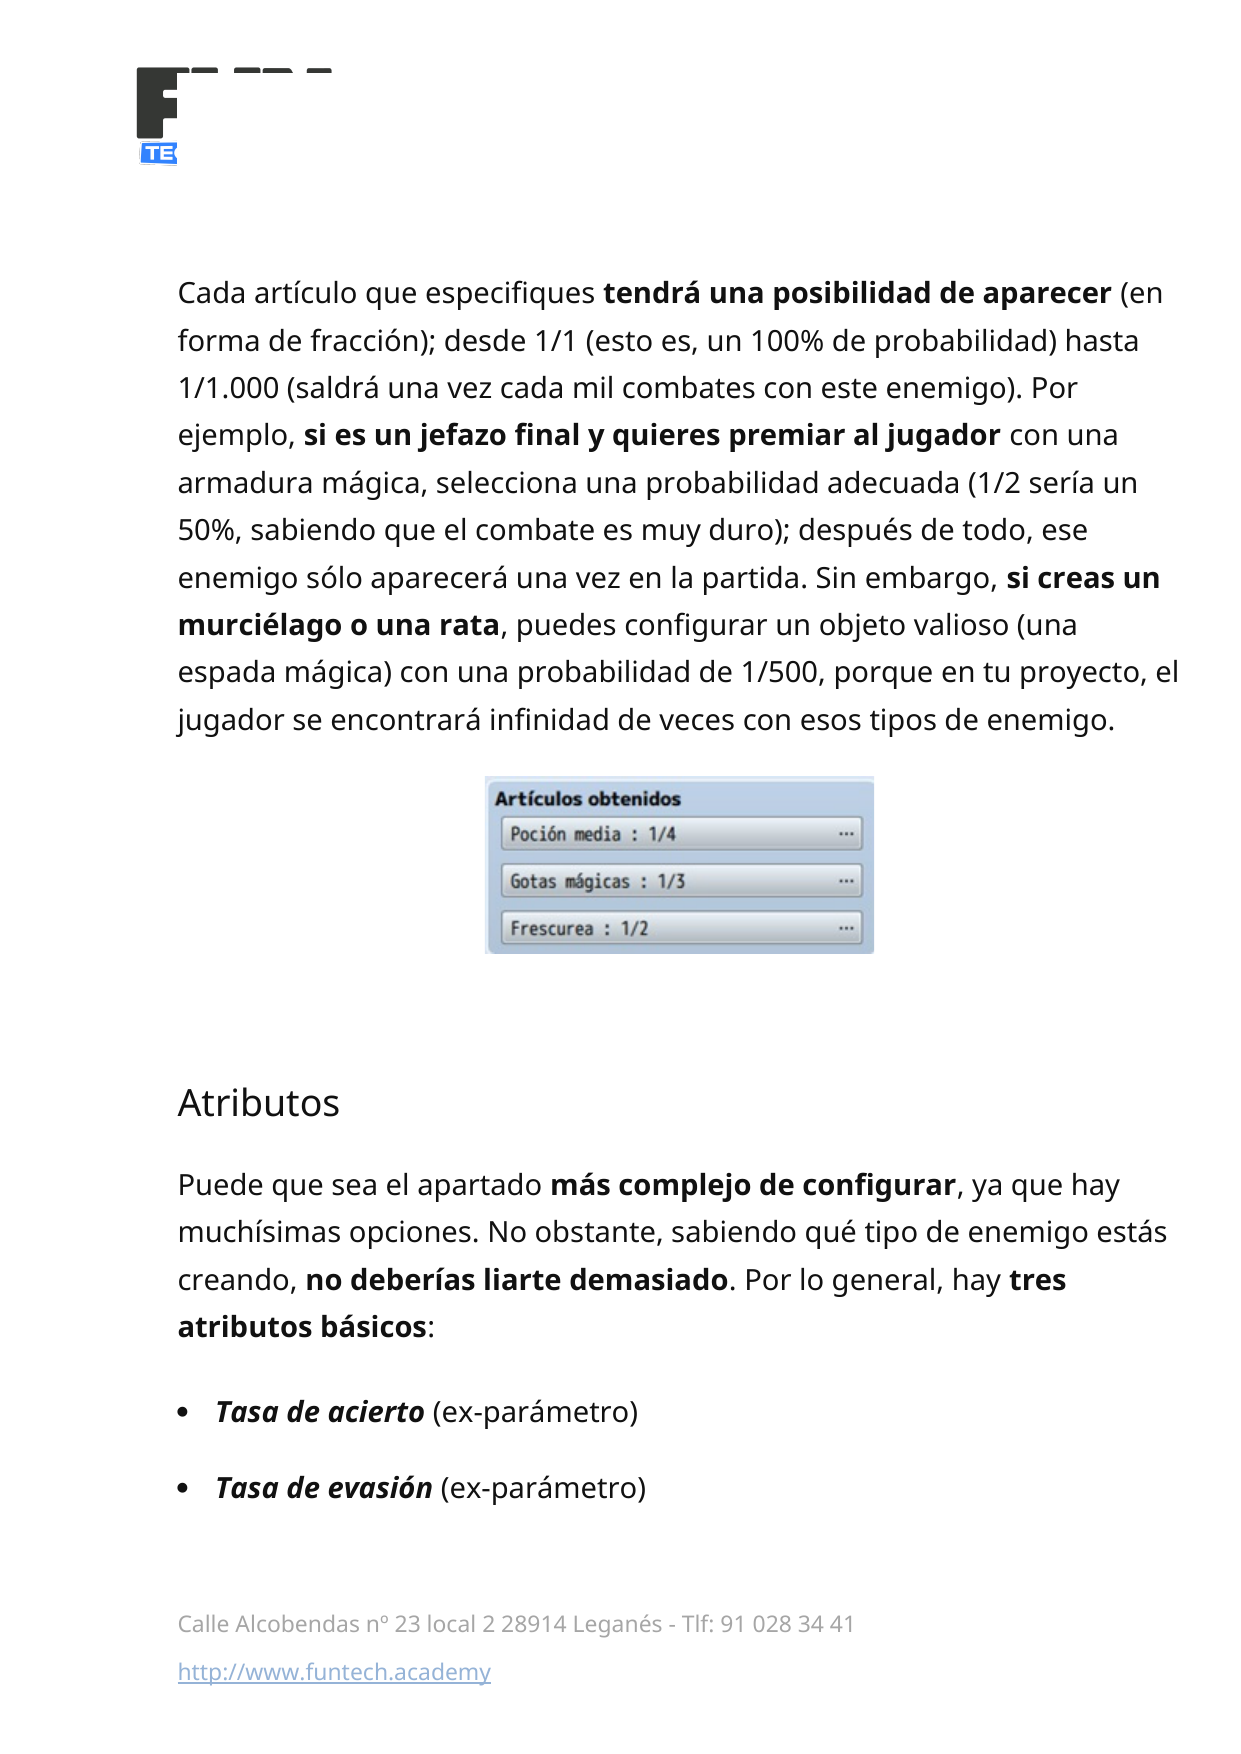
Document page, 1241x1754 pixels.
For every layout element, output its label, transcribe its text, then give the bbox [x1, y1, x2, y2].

picture [484, 776, 875, 954]
text Puede que sea el apartado más complejo de configurar, ya que hay muchísimas opciones. No obstante, sabiendo qué tipo de enemigo estás creando, no deberías liarte demasiado. Por lo general, hay tres atributos básicos: [177, 1156, 1182, 1346]
text Cada artículo que especifiques tendrá una posibilidad de aparecer (en forma de fracción); desde 1/1 (esto es, un 100% de probabilidad) hasta 1/1.000 (saldrá una vez cada mil combates con este enemigo). Por ejemplo, si es un jefazo final y quieres premiar al jugador con una armadura mágica, selecciona una probabilidad adecuada (1/2 sería un 50%, sabiendo que el combate es muy duro); después de todo, ese enemigo sólo aparecerá una vez en la partida. Sin embargo, si creas un murciélago o una rata, puedes configurar un objeto valioso (una espada mágica) con una probabilidad de 1/500, porque en tu proyecto, el jugador se encontrará infinidad de veces con esos tipos de enemigo. [177, 265, 1182, 739]
text Atributos [177, 1076, 1182, 1127]
list Tasa de acierto (ex-parámetro) [177, 1383, 1182, 1431]
list Tasa de evasión (ex-parámetro) [177, 1460, 1182, 1507]
